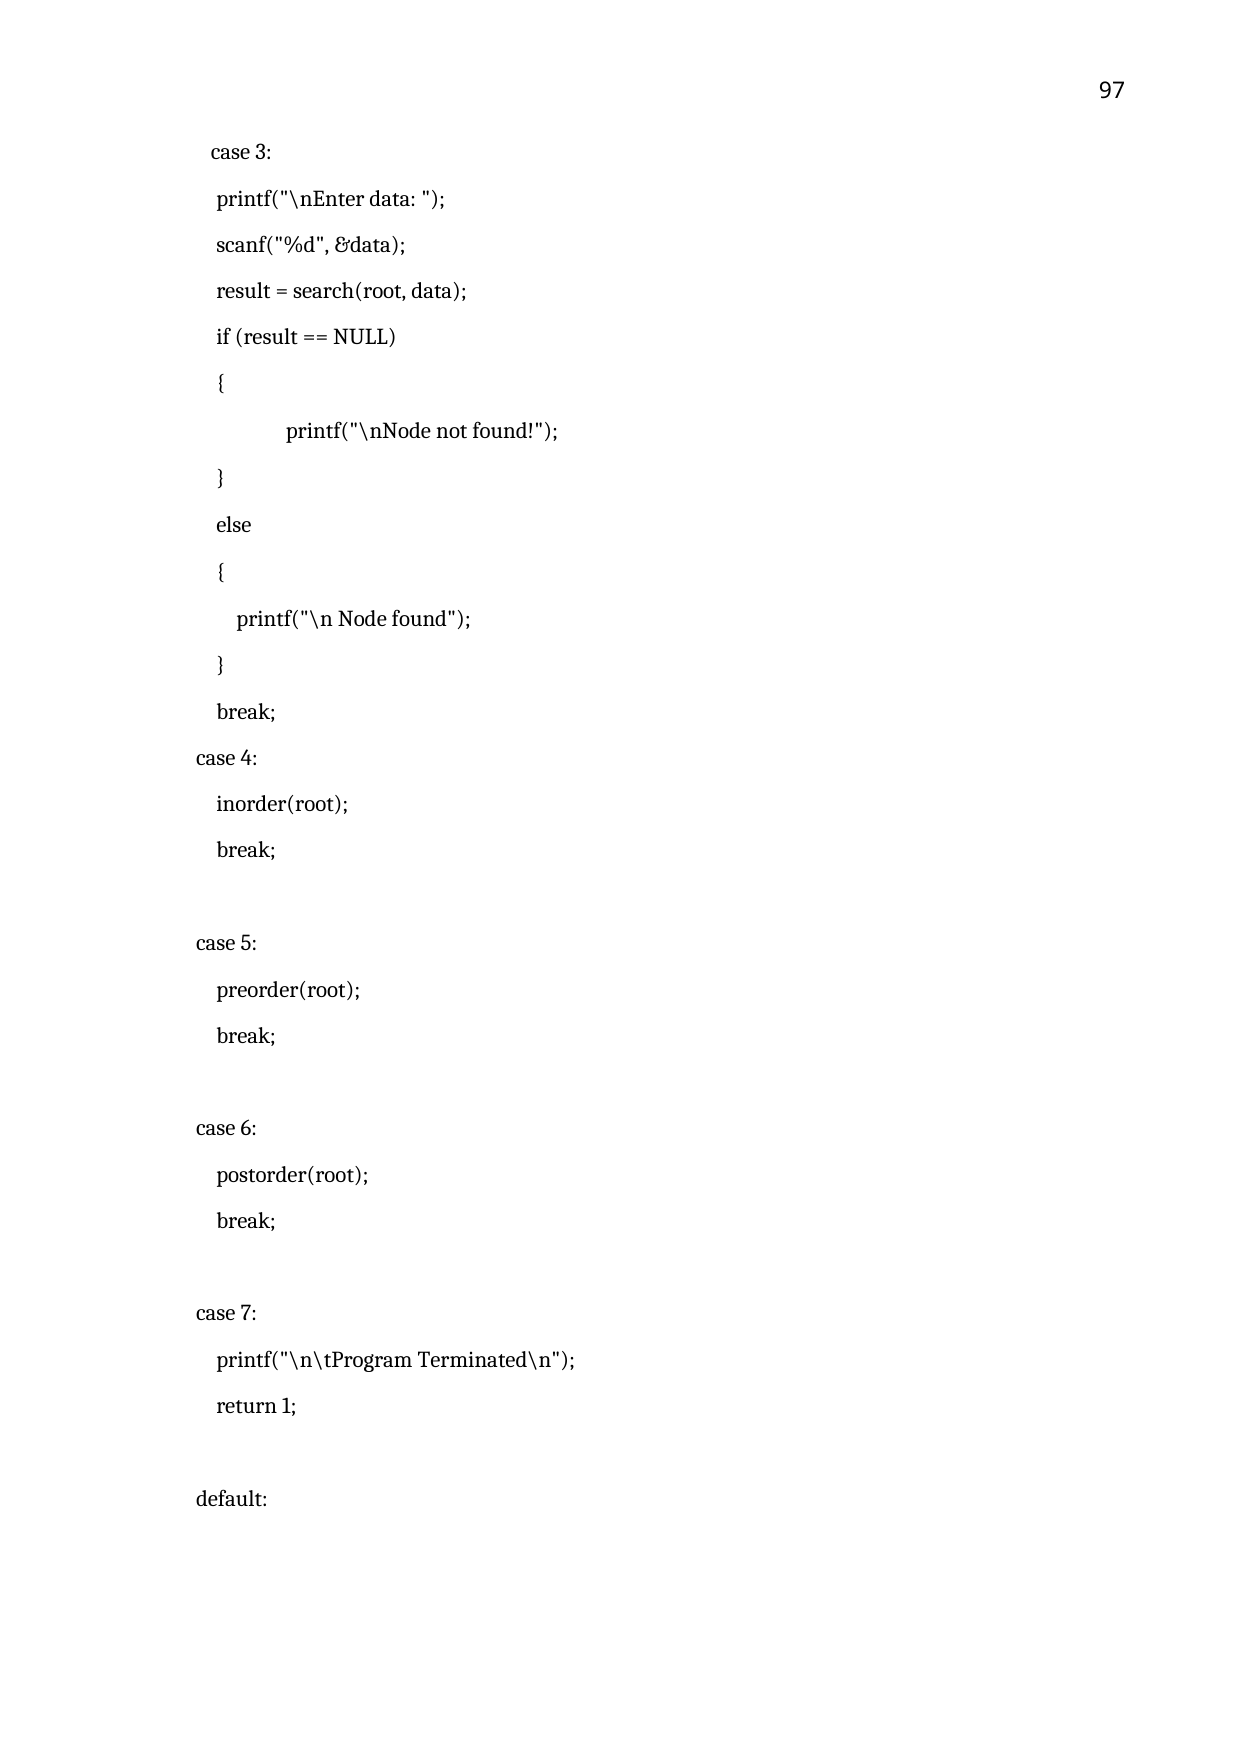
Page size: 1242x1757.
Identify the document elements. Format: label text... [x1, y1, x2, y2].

text printf("\nNode not found!"); [286, 418, 1162, 444]
text preorder(root); break; [216, 976, 372, 1049]
text case 6: [196, 1115, 1162, 1141]
text case 5: [196, 930, 1162, 956]
text printf("\n Node found"); [236, 606, 1162, 632]
text case 7: [196, 1300, 1162, 1327]
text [216, 186, 453, 258]
text } [216, 465, 1162, 492]
text break; case 4: [196, 699, 281, 771]
text else [216, 512, 1162, 538]
text { [216, 559, 1162, 585]
text printf("\n\tProgram Terminated\n"); return 1; [216, 1347, 589, 1419]
text result = search(root, data); if (result == NULL) [216, 278, 480, 350]
text case 3: [211, 139, 1162, 165]
text { [216, 370, 1162, 396]
text } [216, 652, 1162, 678]
text inorder(root); break; [216, 791, 357, 864]
text postorder(root); break; [216, 1162, 381, 1234]
text default: [196, 1486, 1162, 1512]
